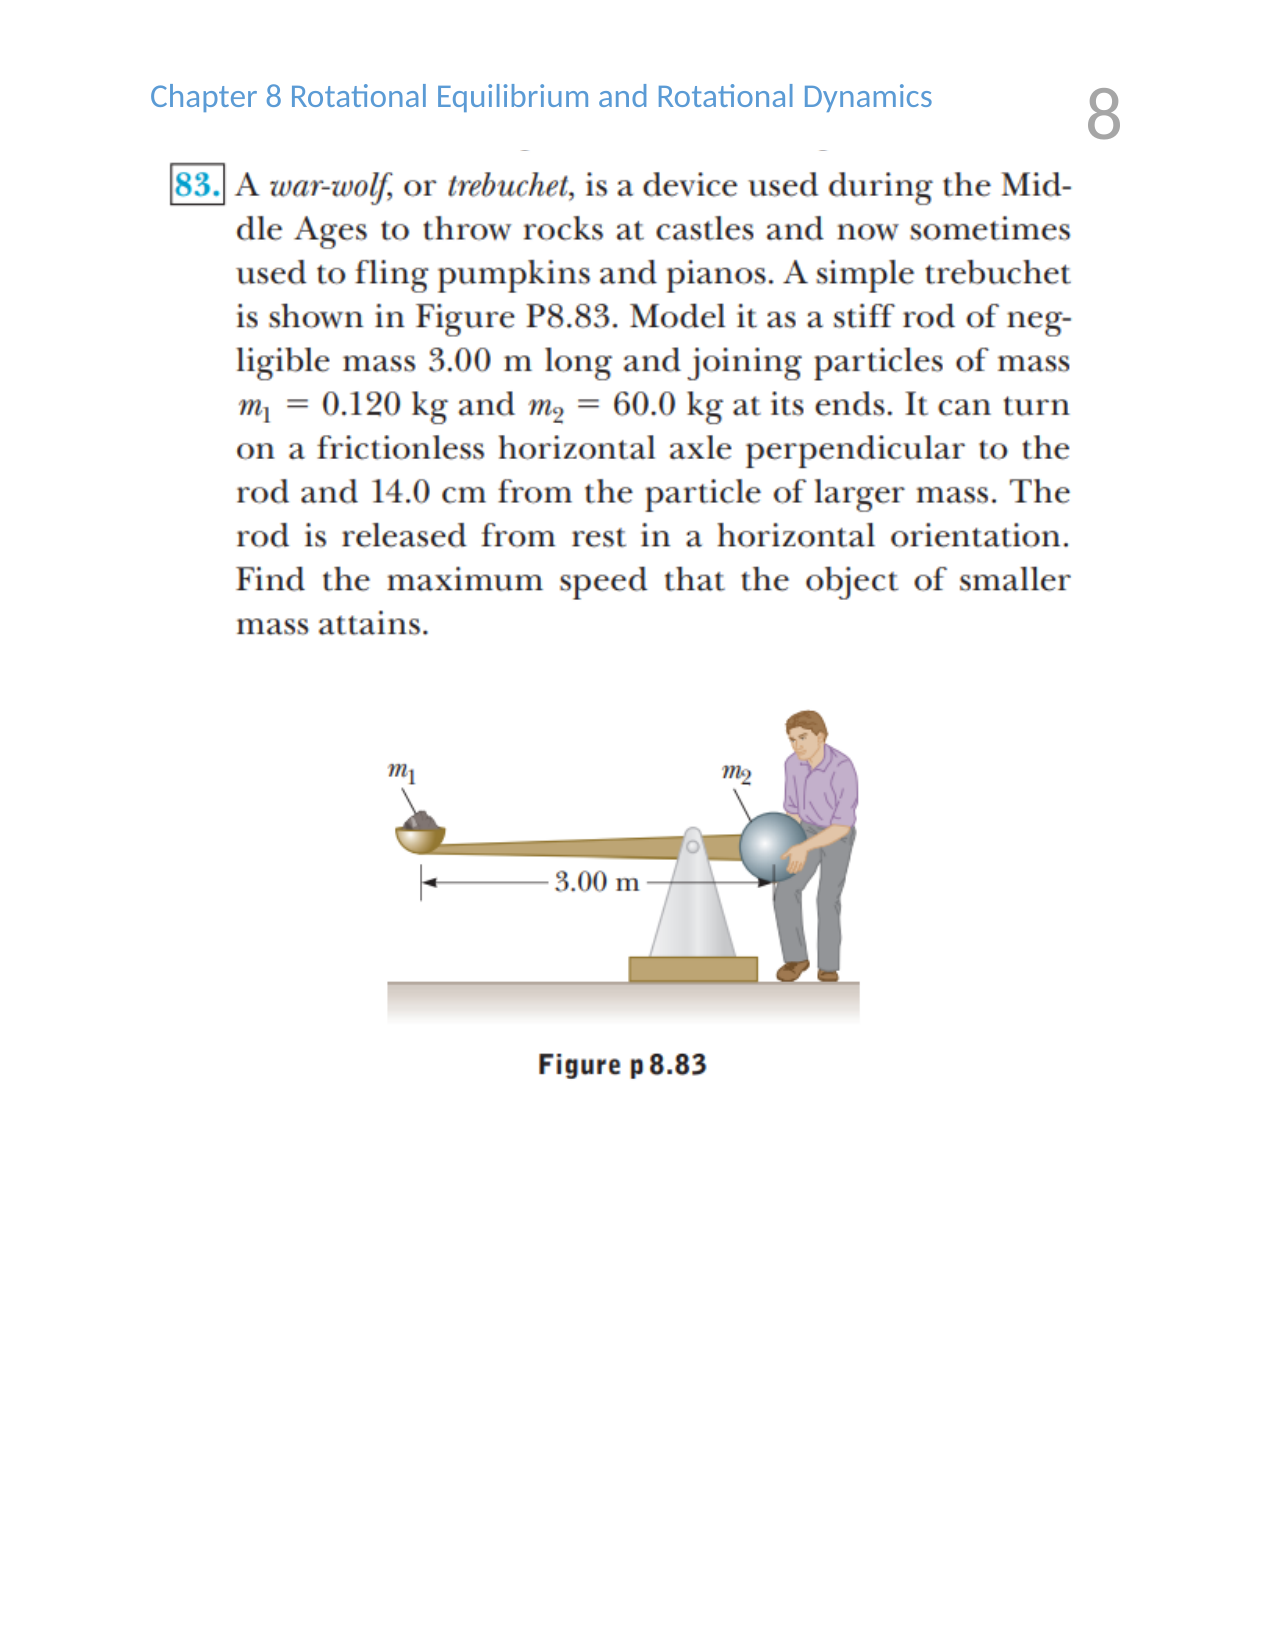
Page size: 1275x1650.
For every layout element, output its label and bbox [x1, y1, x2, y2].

picture [150, 150, 1104, 1090]
